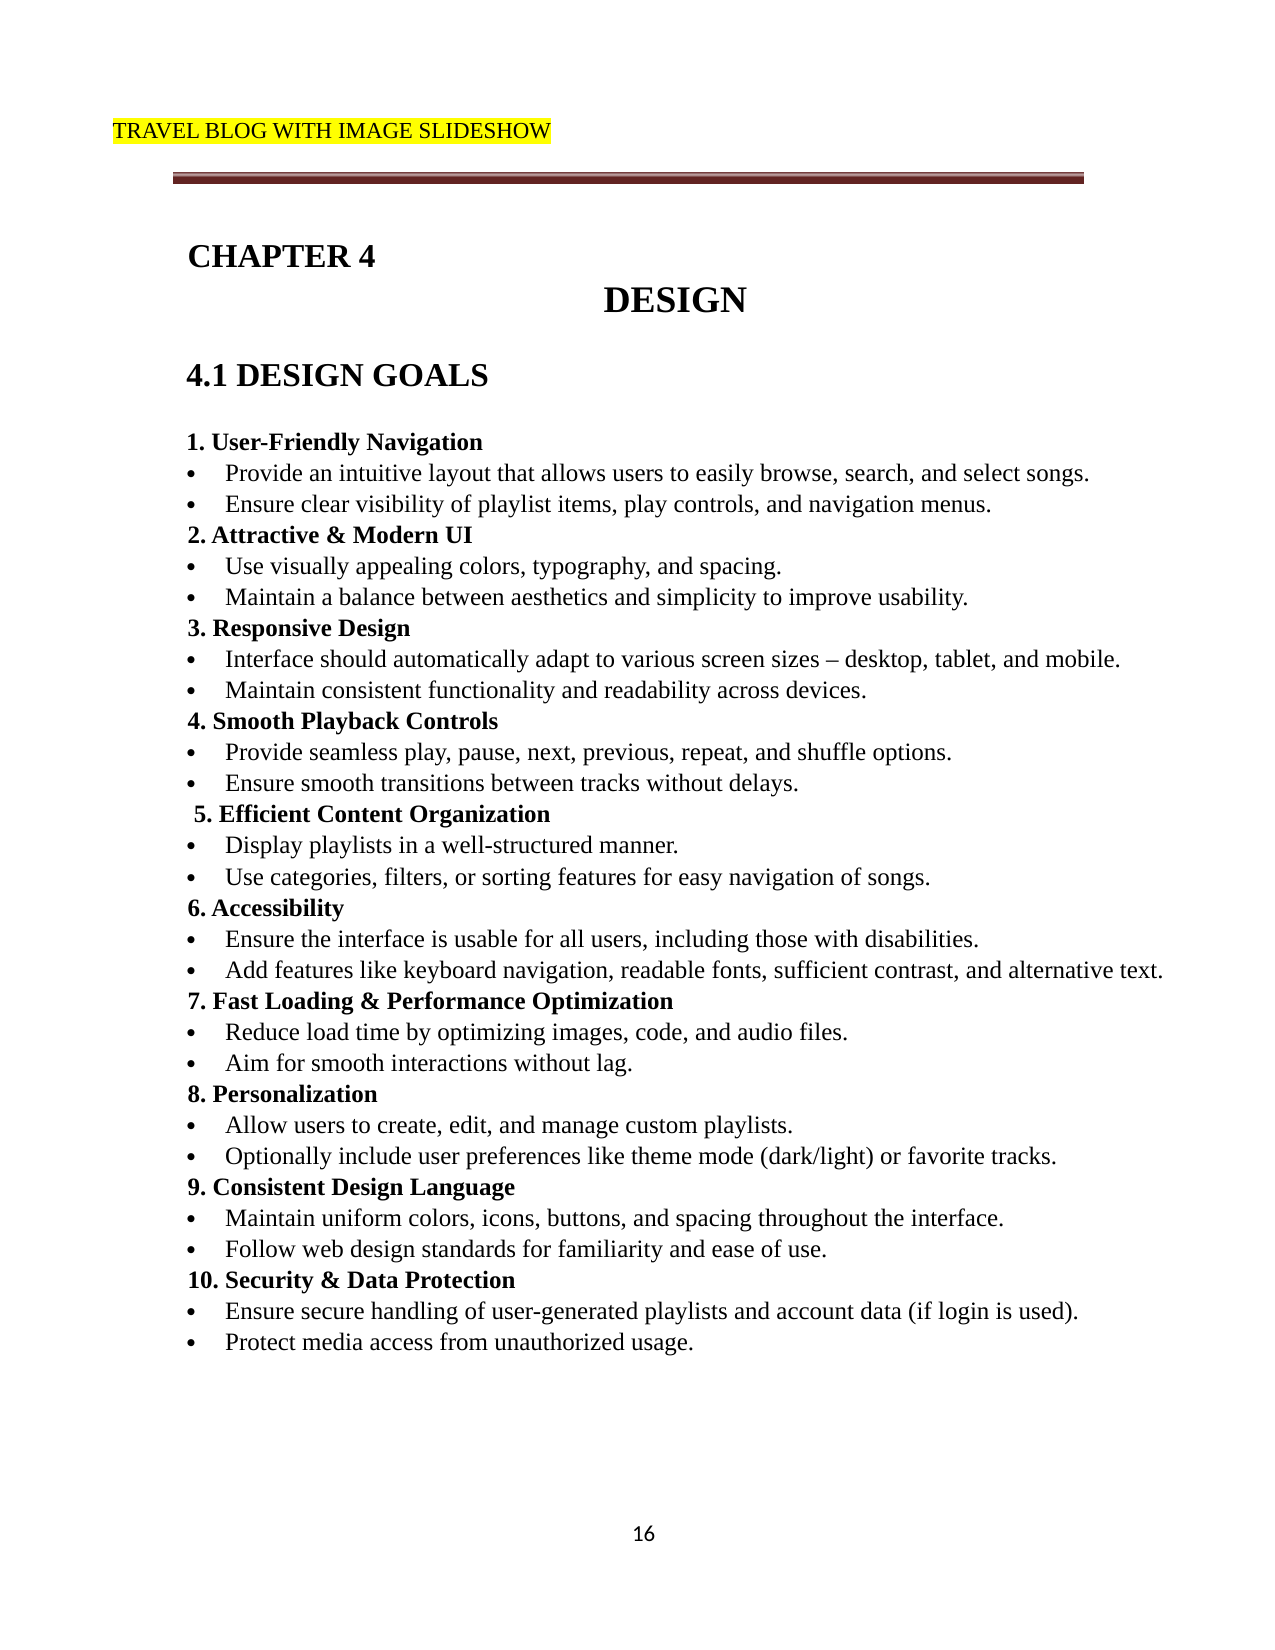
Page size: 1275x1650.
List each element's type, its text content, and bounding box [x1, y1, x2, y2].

text 5. Efficient Content Organization [112, 799, 1174, 828]
list Ensure the interface is usable for all users, including those with disabilities. [187, 924, 1174, 952]
text 3. Responsive Design [112, 613, 1174, 642]
list Maintain consistent functionality and readability across devices. [187, 675, 1174, 704]
list Ensure secure handling of user-generated playlists and account data (if login is used). [187, 1296, 1174, 1325]
list Reduce load time by optimizing images, code, and audio files. [187, 1017, 1174, 1046]
text 9. Consistent Design Language [112, 1172, 1174, 1201]
picture [173, 172, 1084, 184]
list Optionally include user preferences like theme mode (dark/light) or favorite tracks. [187, 1141, 1174, 1170]
list Maintain a balance between aesthetics and simplicity to improve usability. [187, 582, 1174, 611]
text 6. Accessibility [112, 893, 1174, 921]
list Provide seamless play, pause, next, previous, repeat, and shuffle options. [187, 737, 1174, 766]
text 1. User-Friendly Navigation [112, 427, 1174, 456]
list Aim for smooth interactions without lag. [187, 1048, 1174, 1077]
list Add features like keyboard navigation, readable fonts, sufficient contrast, and alternative text. [187, 955, 1174, 983]
text 10. Security & Data Protection [112, 1265, 1174, 1294]
list Ensure clear visibility of playlist items, play controls, and navigation menus. [187, 489, 1174, 518]
list Protect media access from unauthorized usage. [187, 1327, 1174, 1356]
list Provide an intuitive layout that allows users to easily browse, search, and select songs. [187, 458, 1174, 487]
subtitle 4.1 DESIGN GOALS [186, 355, 1174, 393]
subtitle DESIGN [113, 278, 747, 321]
text 8. Personalization [112, 1079, 1174, 1108]
list Use categories, filters, or sorting features for easy navigation of songs. [187, 862, 1174, 890]
text 2. Attractive & Modern UI [112, 520, 1174, 549]
list Follow web design standards for familiarity and ease of use. [187, 1234, 1174, 1263]
list Allow users to create, edit, and manage custom playlists. [187, 1110, 1174, 1139]
text 7. Fast Loading & Performance Optimization [112, 986, 1174, 1014]
list Interface should automatically adapt to various screen sizes – desktop, tablet, and mobile. [187, 644, 1174, 673]
text CHAPTER 4 [112, 236, 1174, 275]
text 4. Smooth Playback Controls [112, 706, 1174, 735]
list Ensure smooth transitions between tracks without delays. [187, 768, 1174, 797]
list Display playlists in a well-structured manner. [187, 831, 1174, 859]
list Use visually appealing colors, typography, and spacing. [187, 551, 1174, 580]
list Maintain uniform colors, icons, buttons, and spacing throughout the interface. [187, 1203, 1174, 1232]
